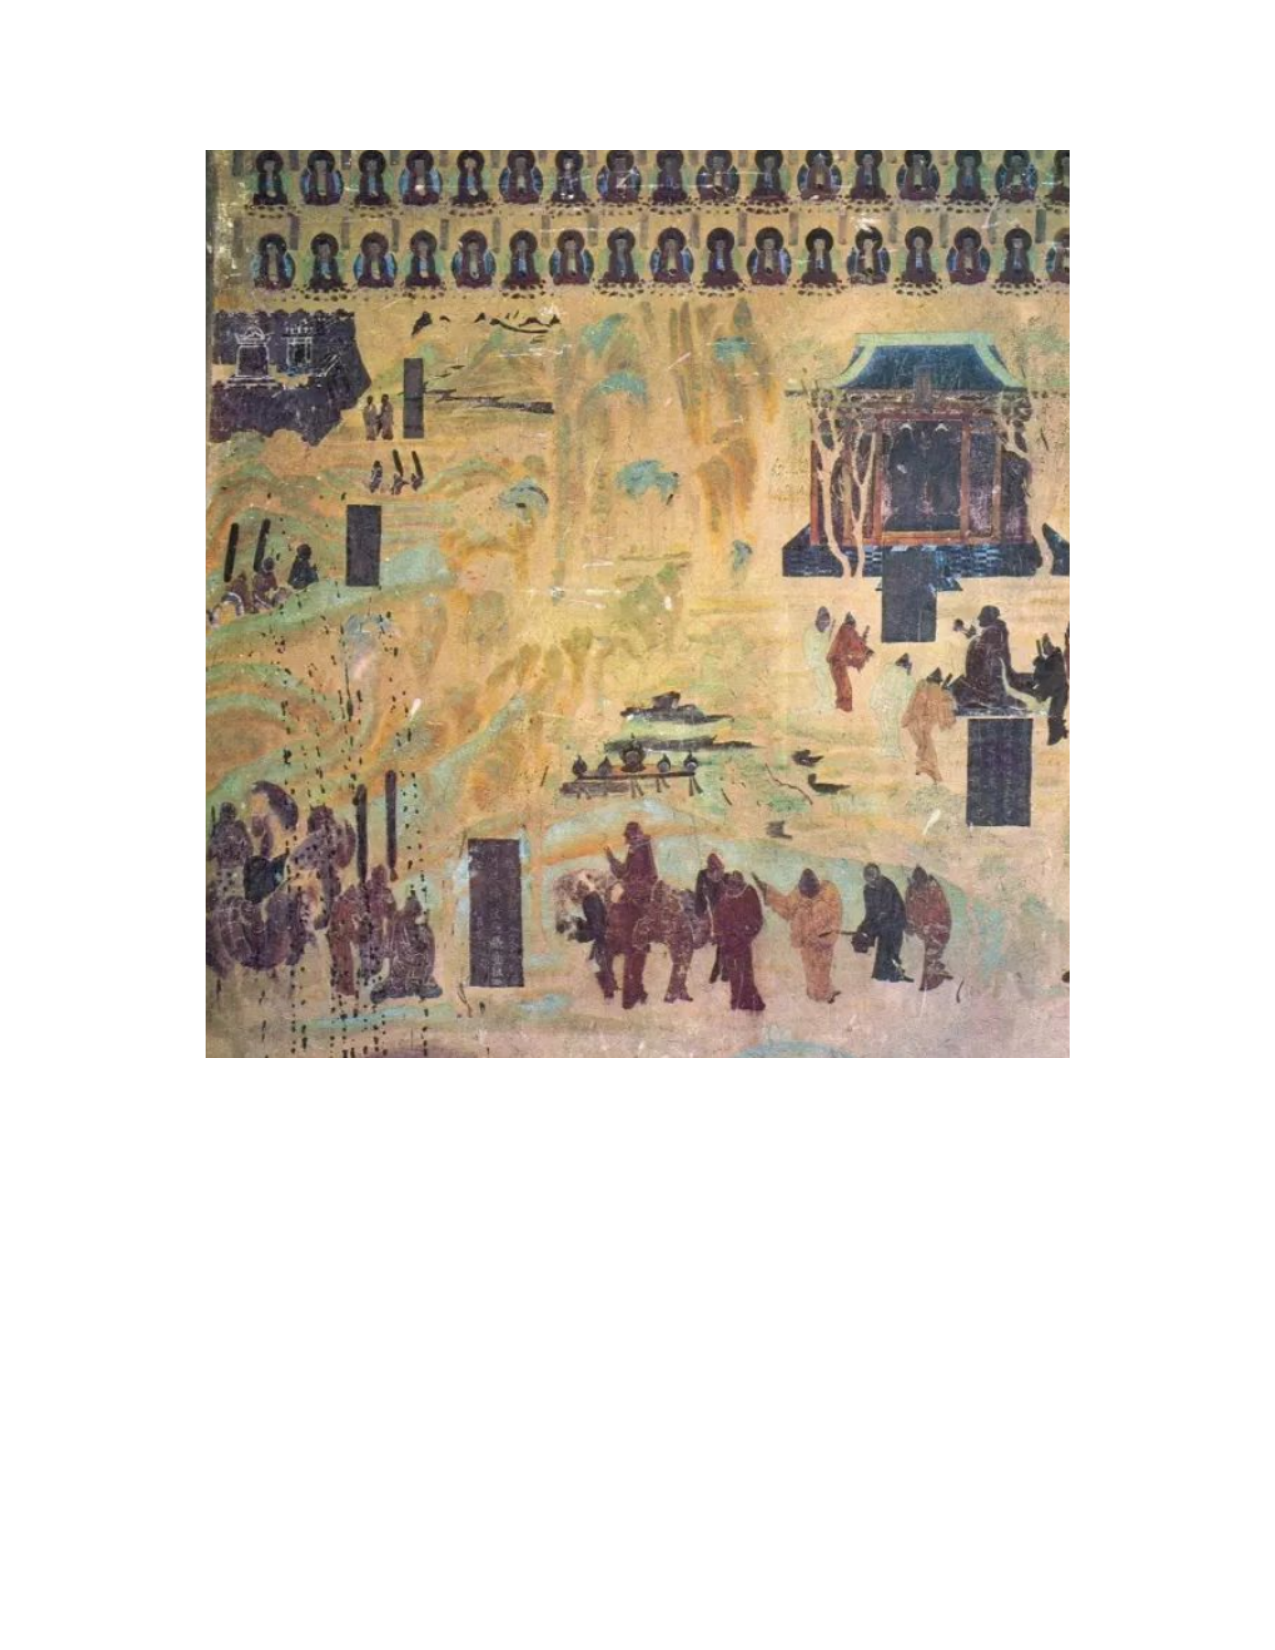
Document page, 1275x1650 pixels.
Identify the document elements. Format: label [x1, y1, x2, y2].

picture [205, 150, 1070, 1058]
